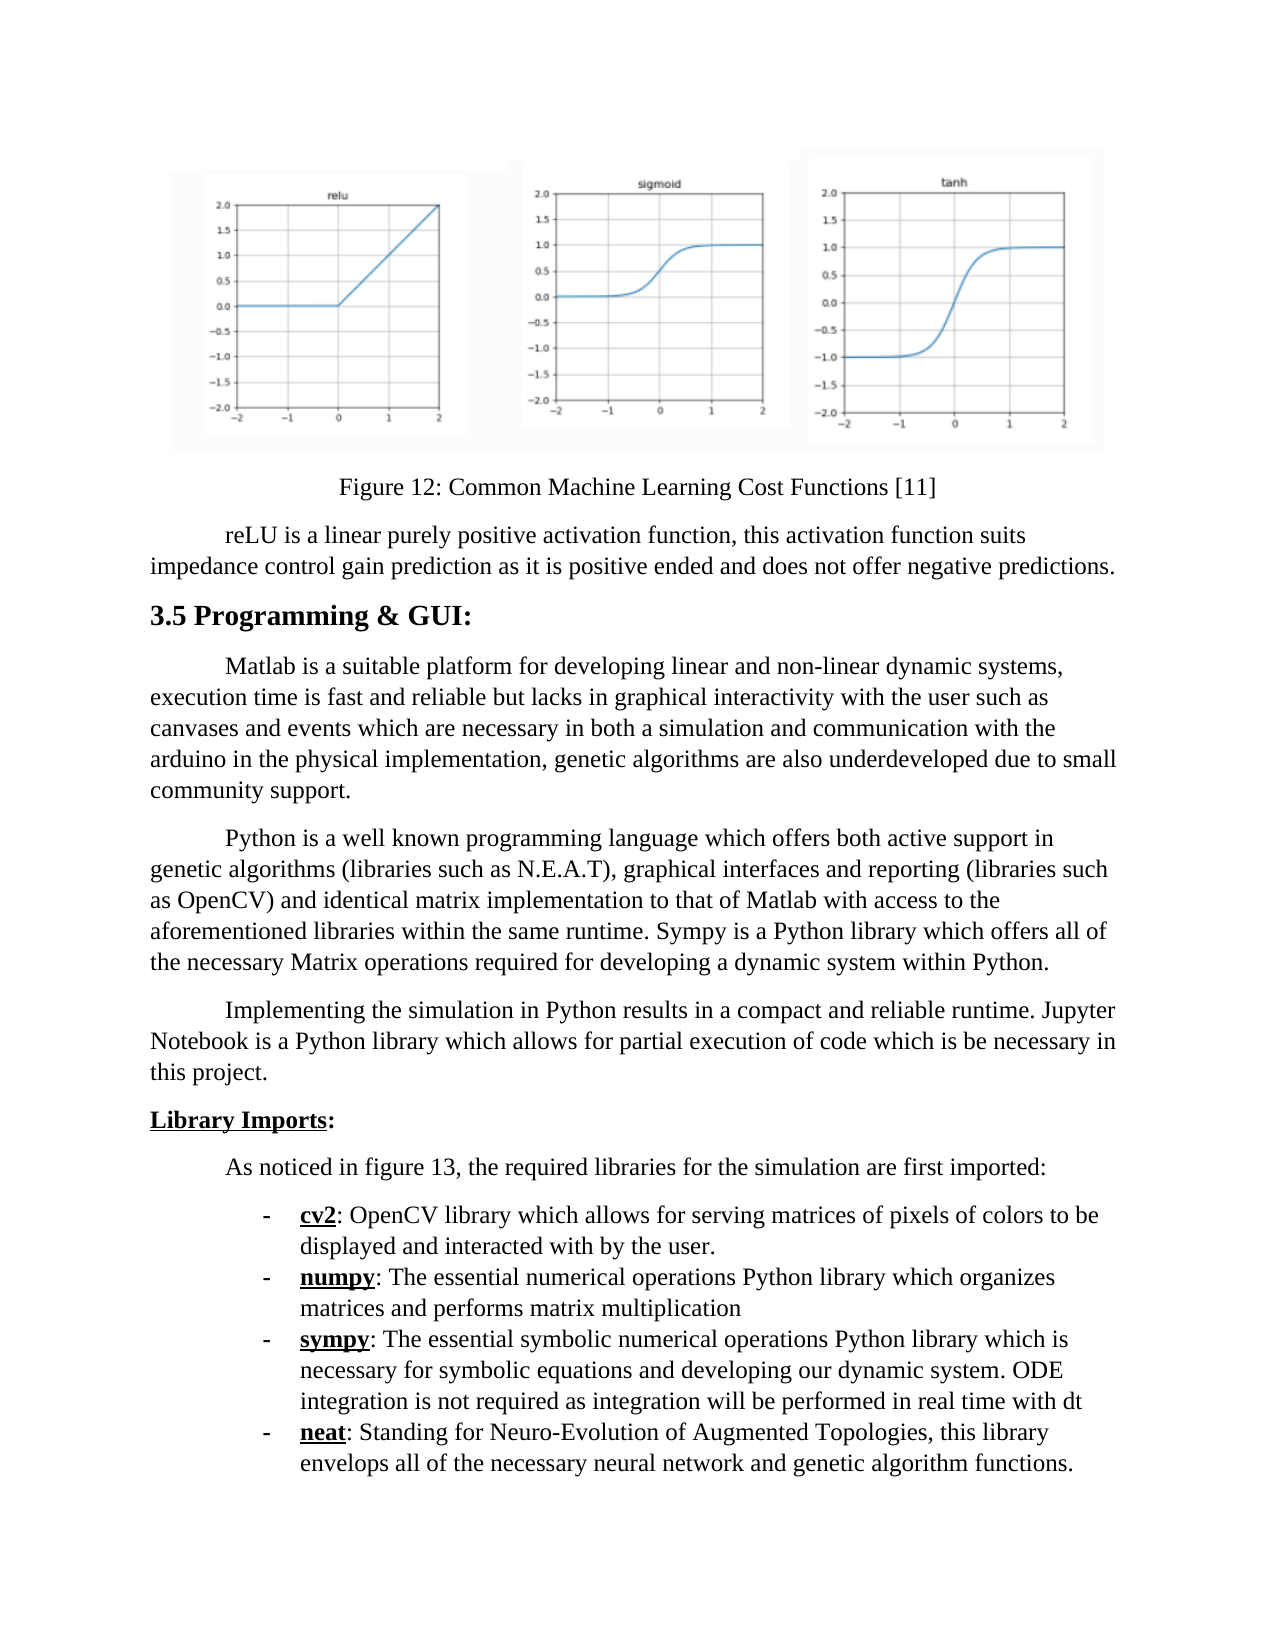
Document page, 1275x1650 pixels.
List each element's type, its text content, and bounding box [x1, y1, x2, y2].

text 3.5 Programming & GUI: [150, 598, 1125, 632]
list sympy: The essential symbolic numerical operations Python library which is necessary for symbolic equations and developing our dynamic system. ODE integration is not required as integration will be performed in real time with dt [262, 1324, 1125, 1415]
list numpy: The essential numerical operations Python library which organizes matrices and performs matrix multiplication [262, 1262, 1125, 1322]
list cv2: OpenCV library which allows for serving matrices of pixels of colors to be displayed and interacted with by the user. [262, 1200, 1125, 1260]
text As noticed in figure 13, the required libraries for the simulation are first imported: [150, 1152, 1125, 1181]
text Library Imports: [150, 1105, 1125, 1133]
text Implementing the simulation in Python results in a compact and reliable runtime. Jupyter Notebook is a Python library which allows for partial execution of code which is be necessary in this project. [150, 995, 1125, 1086]
text Figure 12: Common Machine Learning Cost Functions [11] [150, 472, 1125, 501]
text reLU is a linear purely positive activation function, this activation function suits impedance control gain prediction as it is positive ended and does not offer negative predictions. [150, 520, 1125, 579]
picture [169, 150, 1106, 454]
list neat: Standing for Neuro-Evolution of Augmented Topologies, this library envelops all of the necessary neural network and genetic algorithm functions. [262, 1417, 1125, 1477]
text Matlab is a suitable platform for developing linear and non-linear dynamic systems, execution time is fast and reliable but lacks in graphical interactivity with the user such as canvases and events which are necessary in both a simulation and communication with the arduino in the physical implementation, genetic algorithms are also underdeveloped due to small community support. [150, 651, 1125, 804]
text Python is a well known programming language which offers both active support in genetic algorithms (libraries such as N.E.A.T), graphical interfaces and reporting (libraries such as OpenCV) and identical matrix implementation to that of Matlab with access to the aforementioned libraries within the same runtime. Sympy is a Python library which offers all of the necessary Matrix operations required for developing a dynamic system within Python. [150, 823, 1125, 976]
